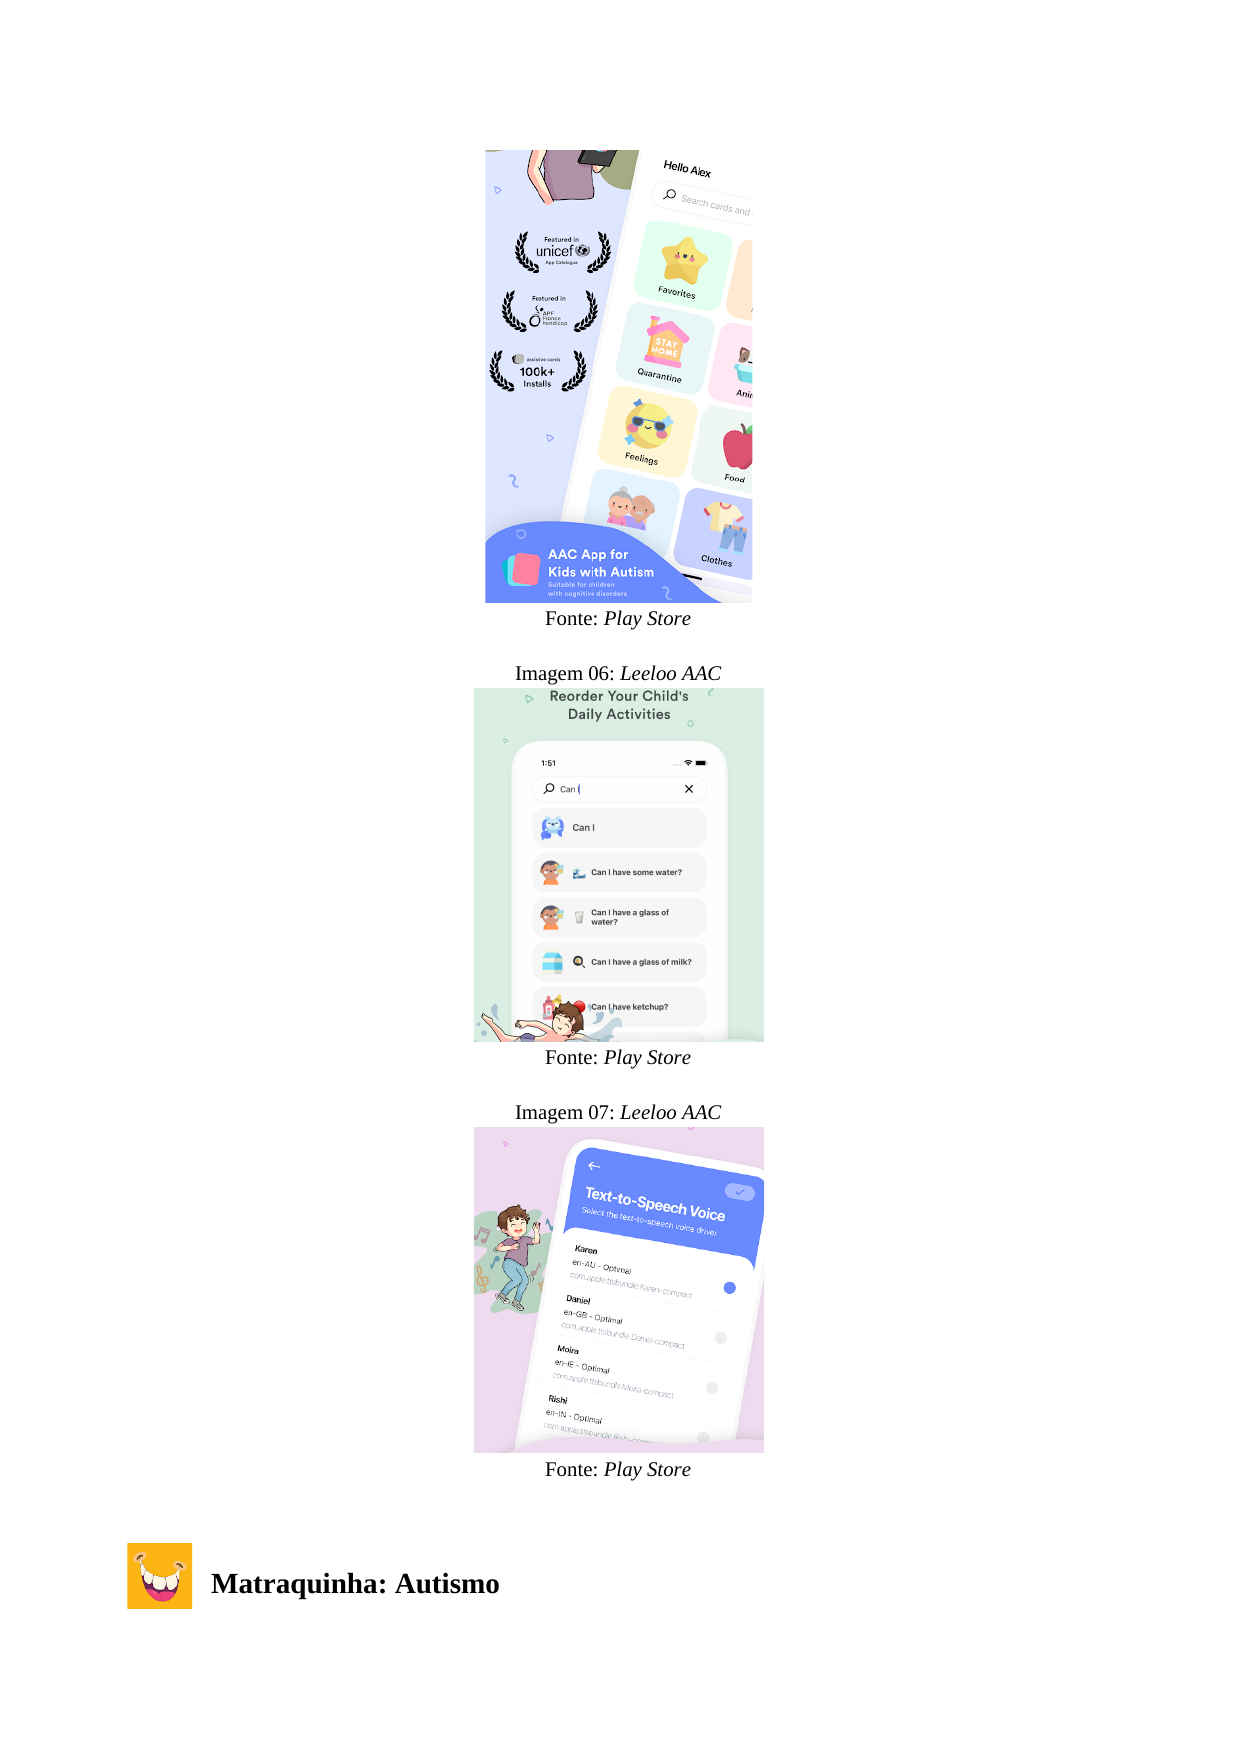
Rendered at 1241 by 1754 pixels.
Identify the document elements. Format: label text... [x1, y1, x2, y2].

text Fonte: Play Store [148, 606, 1090, 630]
picture [473, 1127, 765, 1453]
picture [127, 1543, 193, 1609]
text Matraquinha: Autismo [193, 1566, 1090, 1599]
text Fonte: Play Store [148, 1045, 1090, 1069]
text Fonte: Play Store [148, 1456, 1090, 1481]
picture [473, 688, 765, 1042]
text Imagem 07: Leeloo AAC [148, 1100, 1090, 1124]
text Imagem 06: Leeloo AAC [148, 661, 1090, 685]
picture [485, 150, 753, 603]
